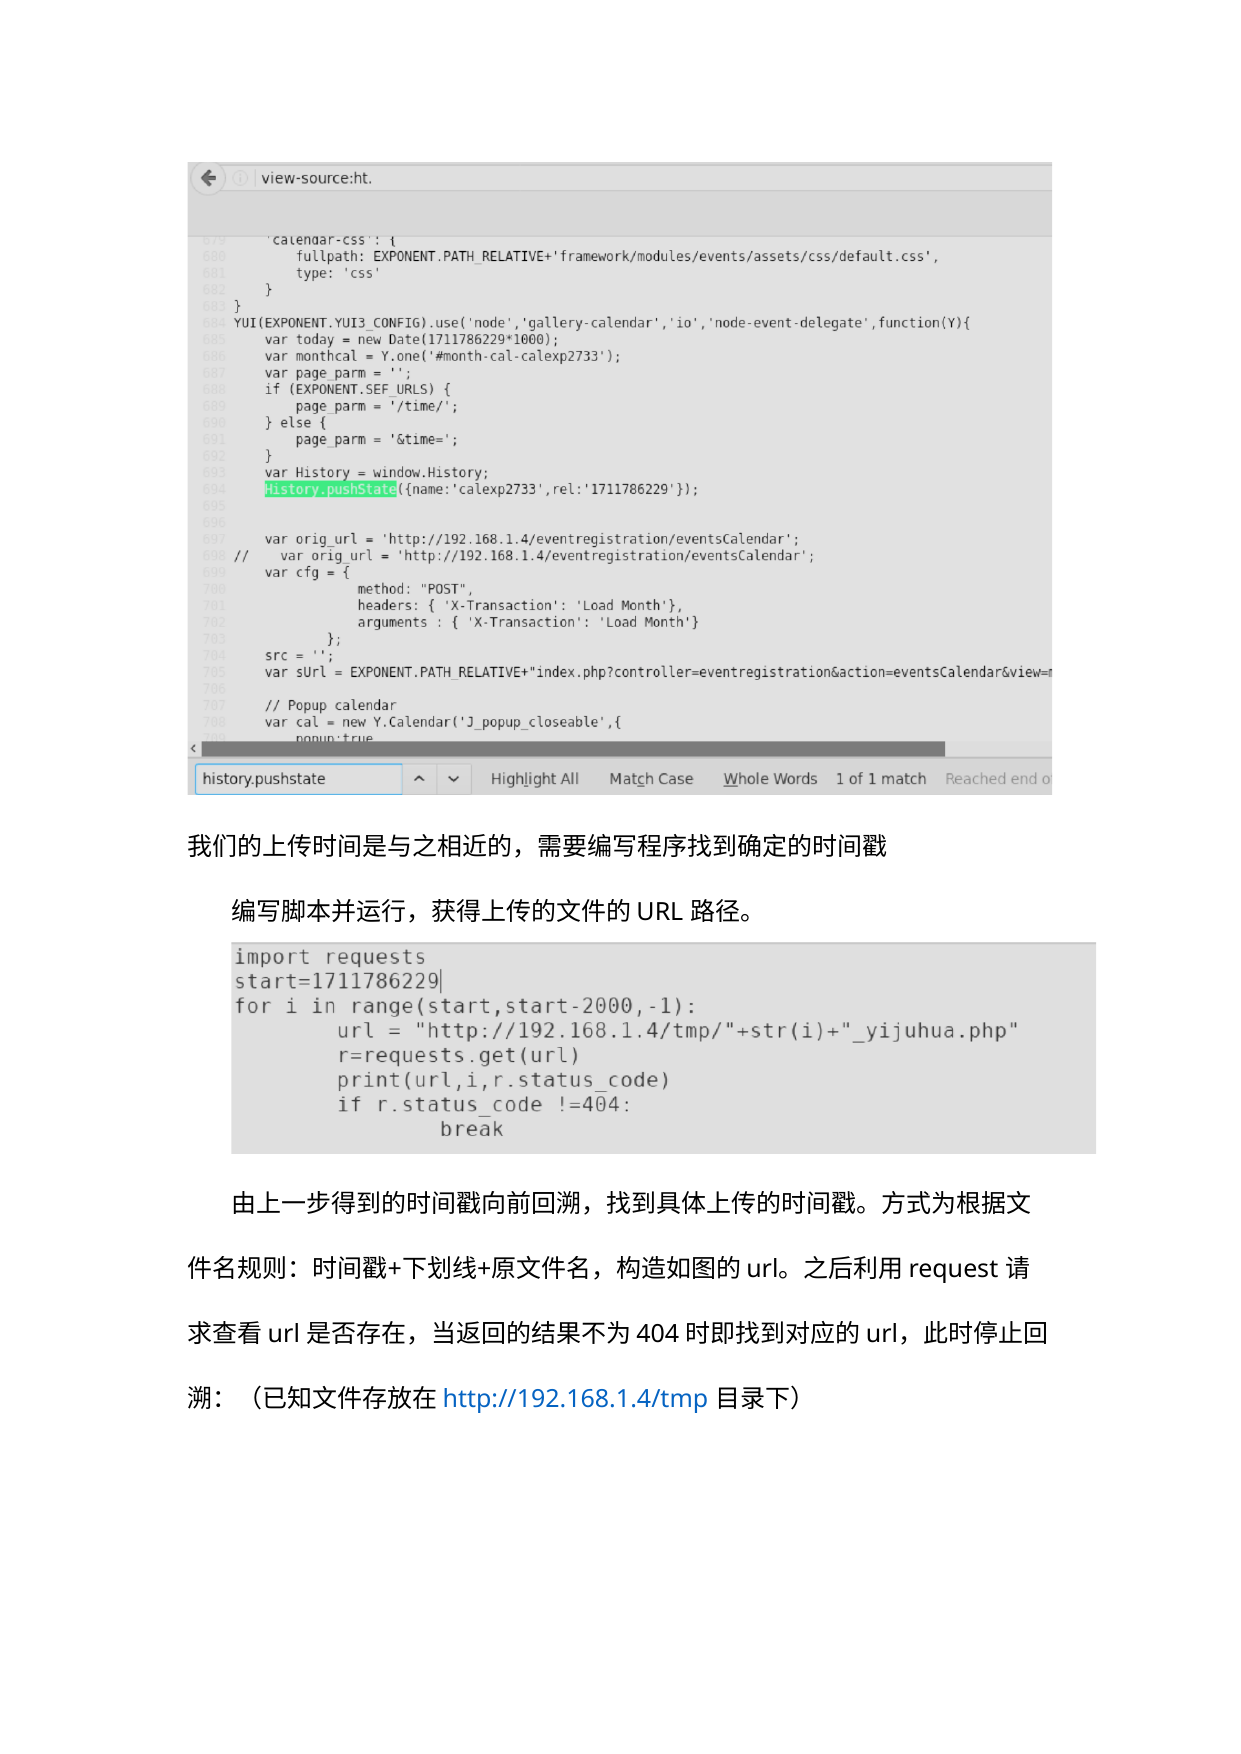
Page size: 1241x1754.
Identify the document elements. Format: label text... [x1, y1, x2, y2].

text 由上一步得到的时间戳向前回溯，找到具体上传的时间戳。方式为根据文件名规则：时间戳+下划线+原文件名，构造如图的url。之后利用request 请求查看url 是否存在，当返回的结果不为404 时即找到对应的url，此时停止回溯：（已知文件存放在http://192.168.1.4/tmp 目录下） [187, 1169, 1053, 1429]
picture [231, 942, 1097, 1154]
text 编写脚本并运行，获得上传的文件的URL 路径。 [187, 877, 1053, 942]
text 我们的上传时间是与之相近的，需要编写程序找到确定的时间戳 [187, 812, 1053, 877]
picture [187, 162, 1053, 795]
